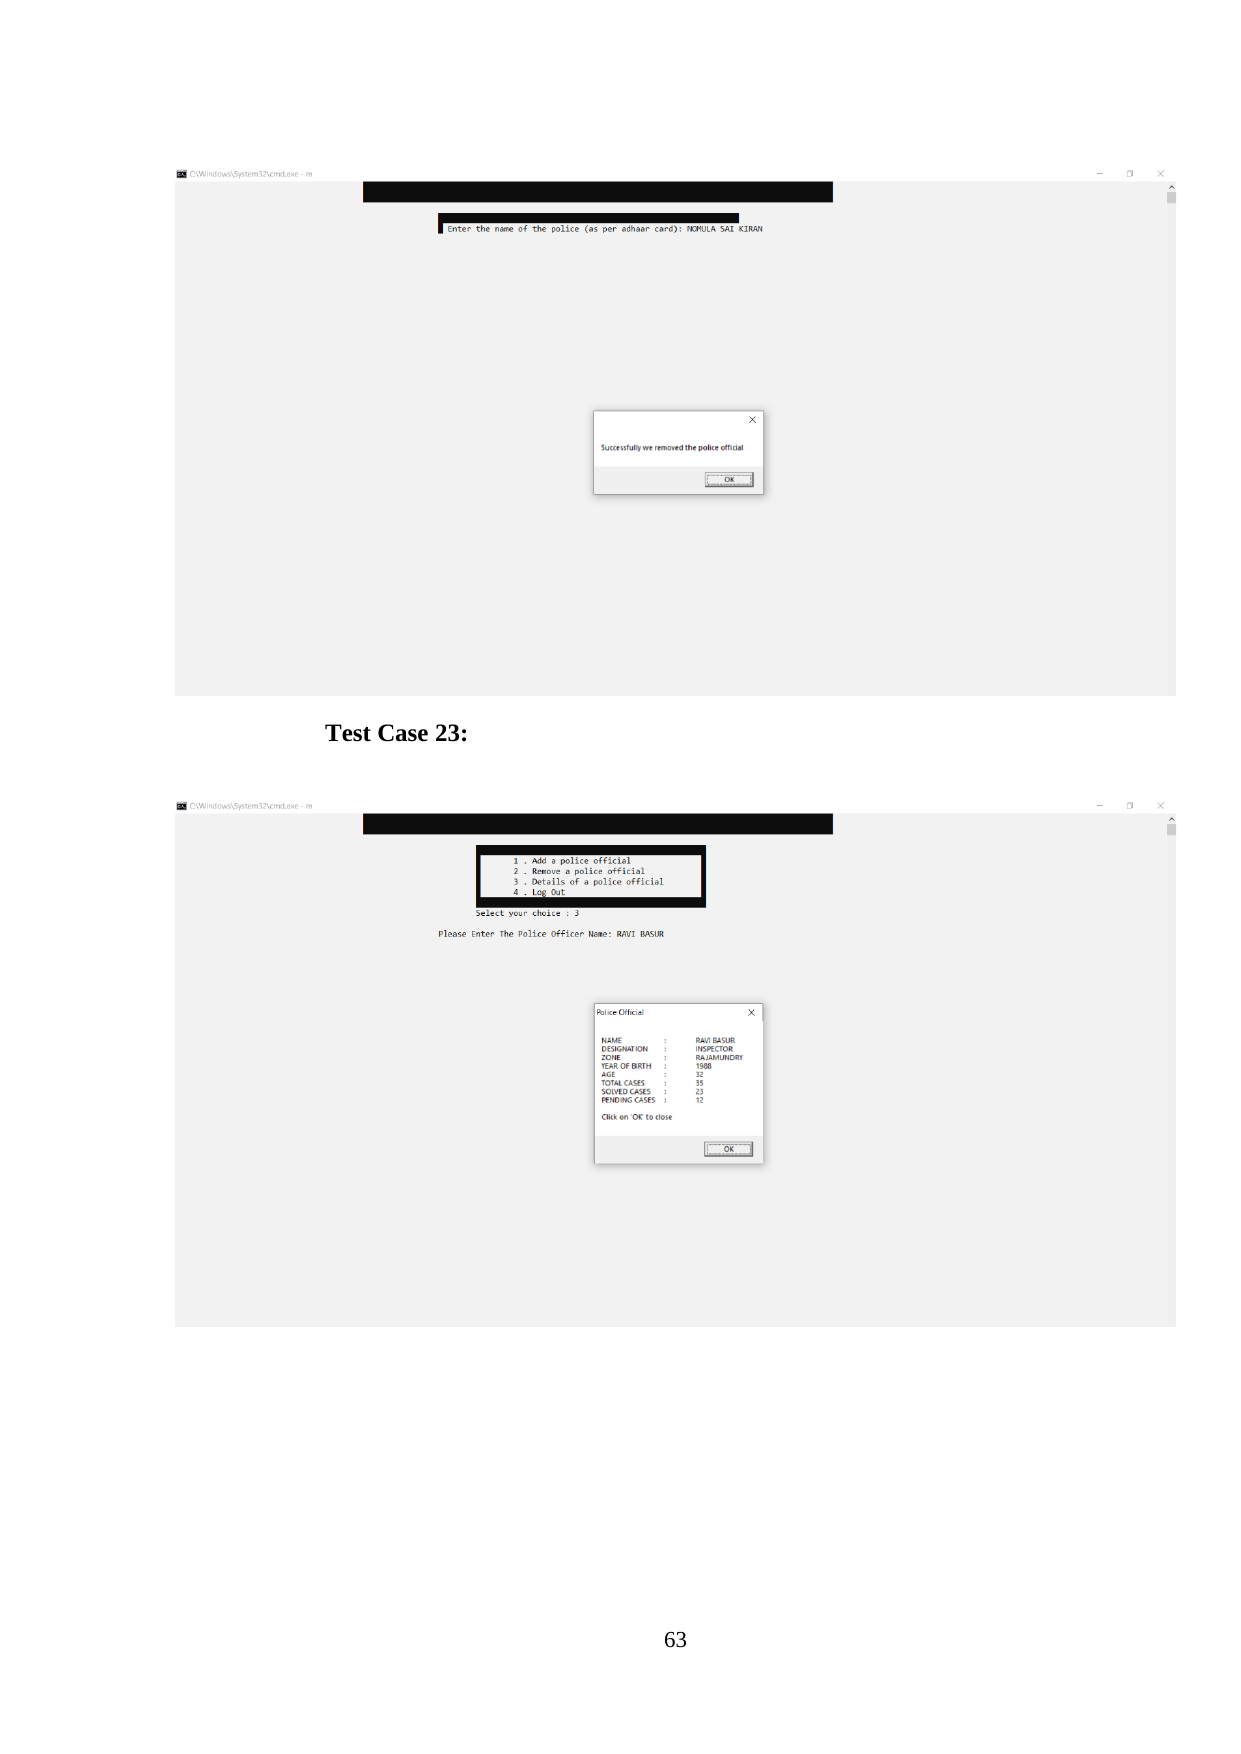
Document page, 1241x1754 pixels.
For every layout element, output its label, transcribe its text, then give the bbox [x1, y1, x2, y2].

picture [175, 166, 1177, 696]
text Test Case 23: [274, 718, 1176, 747]
picture [175, 798, 1177, 1327]
